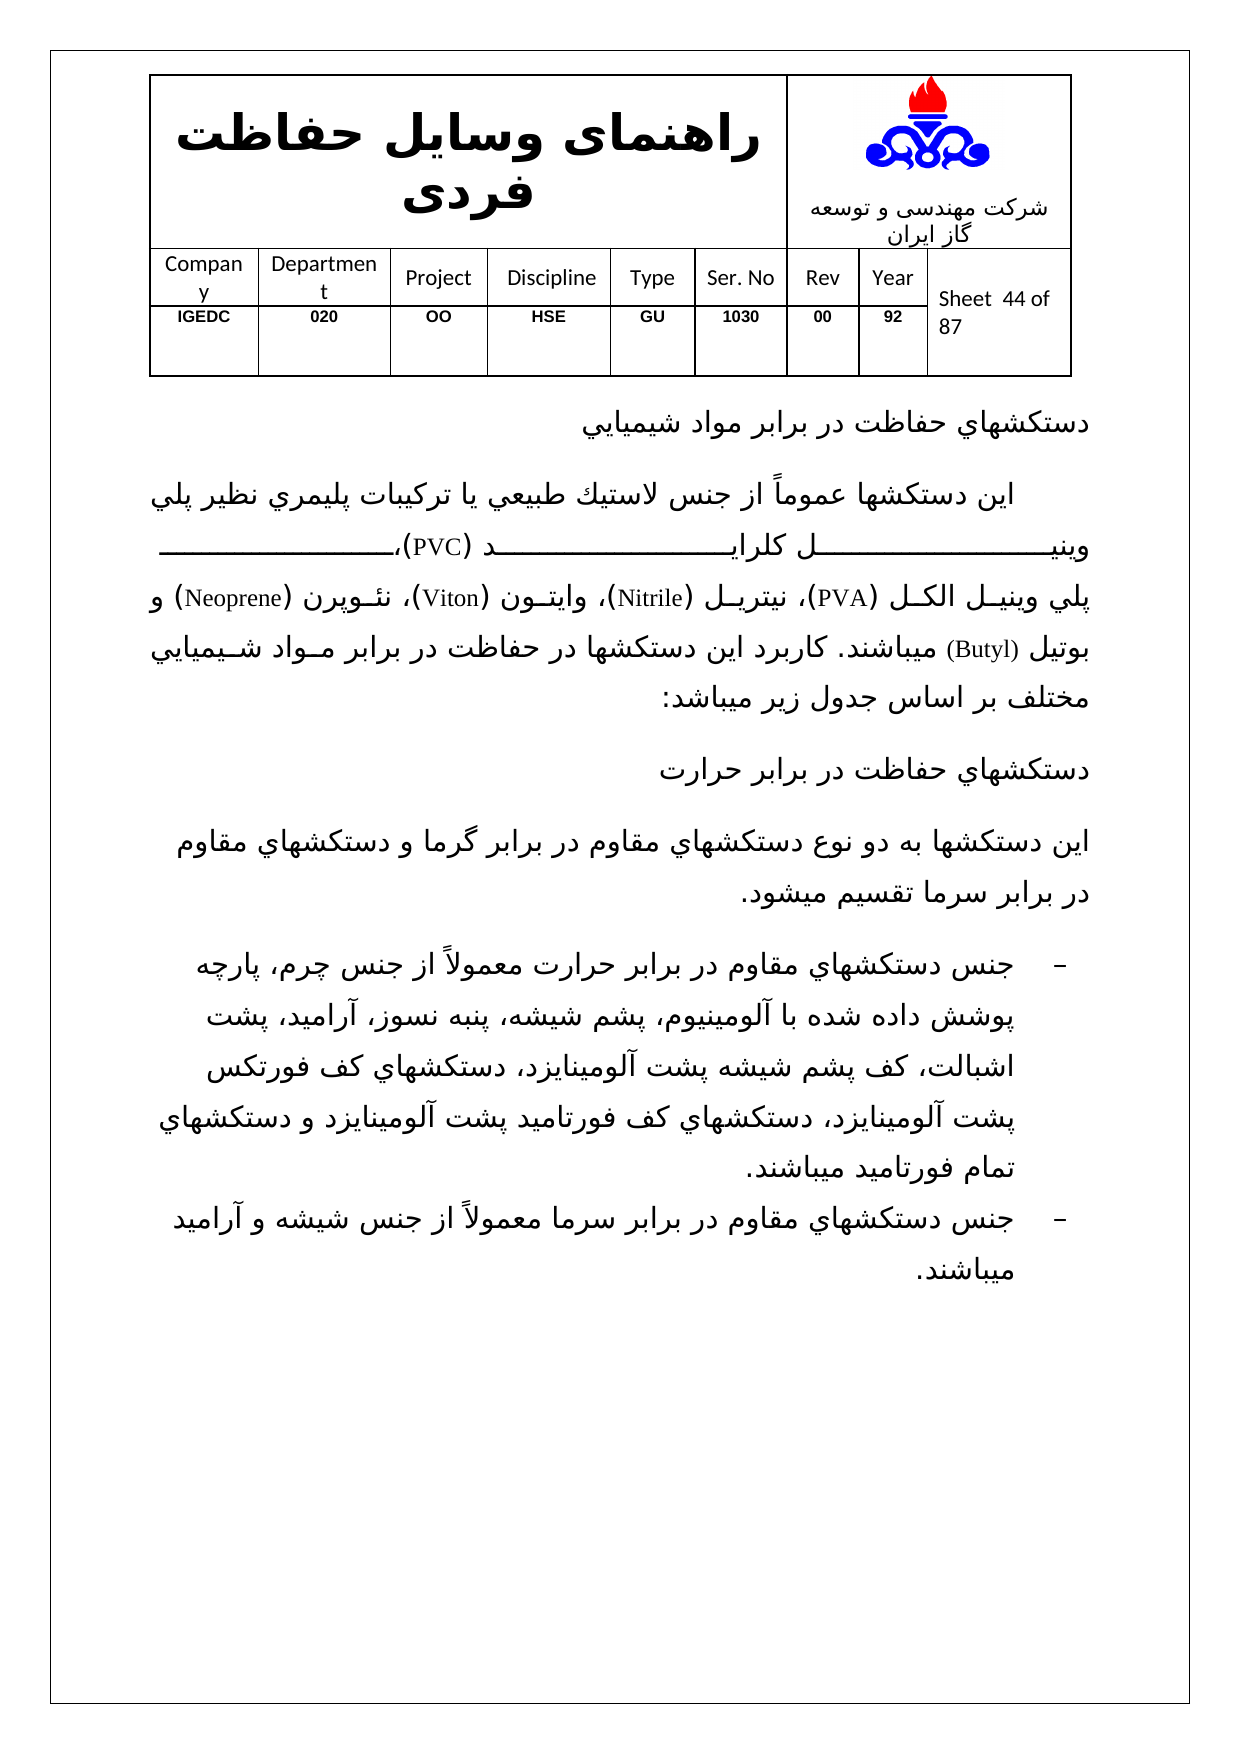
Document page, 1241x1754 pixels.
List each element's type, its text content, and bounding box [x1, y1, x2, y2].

text دستكشهاي حفاظت در برابر حرارت [150, 753, 1090, 787]
text اين دستكشها عموماً‌ از جنس لاستيك طبيعي يا تركيبات پليمري نظير پلي وينيل كلرايد (PVC)، پلي وينيل الكل (PVA)، نيتريل (Nitrile)، وايتون (Viton)، نئوپرن (Neoprene) و بوتيل (Butyl) ميباشند. كاربرد اين دستكشها در حفاظت در برابر مواد شيميايي مختلف بر اساس جدول زير ميباشد:‌ [150, 477, 1090, 715]
list جنس دستكشهاي مقاوم در برابر حرارت معمولاً از جنس چرم، پارچه پوشش داده شده با آلومينيوم، پشم شيشه، پنبه نسوز، آراميد، پشت اشبالت، كف پشم شيشه پشت آلومينايزد، دستكشهاي كف فورتكس پشت آلومينايزد، دستكشهاي كف فورتاميد پشت آلومينايزد و دستكشهاي تمام فورتاميد ميباشند. [150, 947, 1053, 1185]
picture [853, 76, 1005, 170]
list جنس دستكشهاي مقاوم در برابر سرما معمولاً از جنس شيشه و آراميد ميباشند. [150, 1202, 1053, 1287]
text اين دستكشها به دو نوع دستكشهاي مقاوم در برابر گرما و دستكشهاي مقاوم در برابر سرما تقسيم ميشود. [150, 824, 1090, 909]
text دستكشهاي حفاظت در برابر مواد شيميايي [150, 405, 1090, 439]
